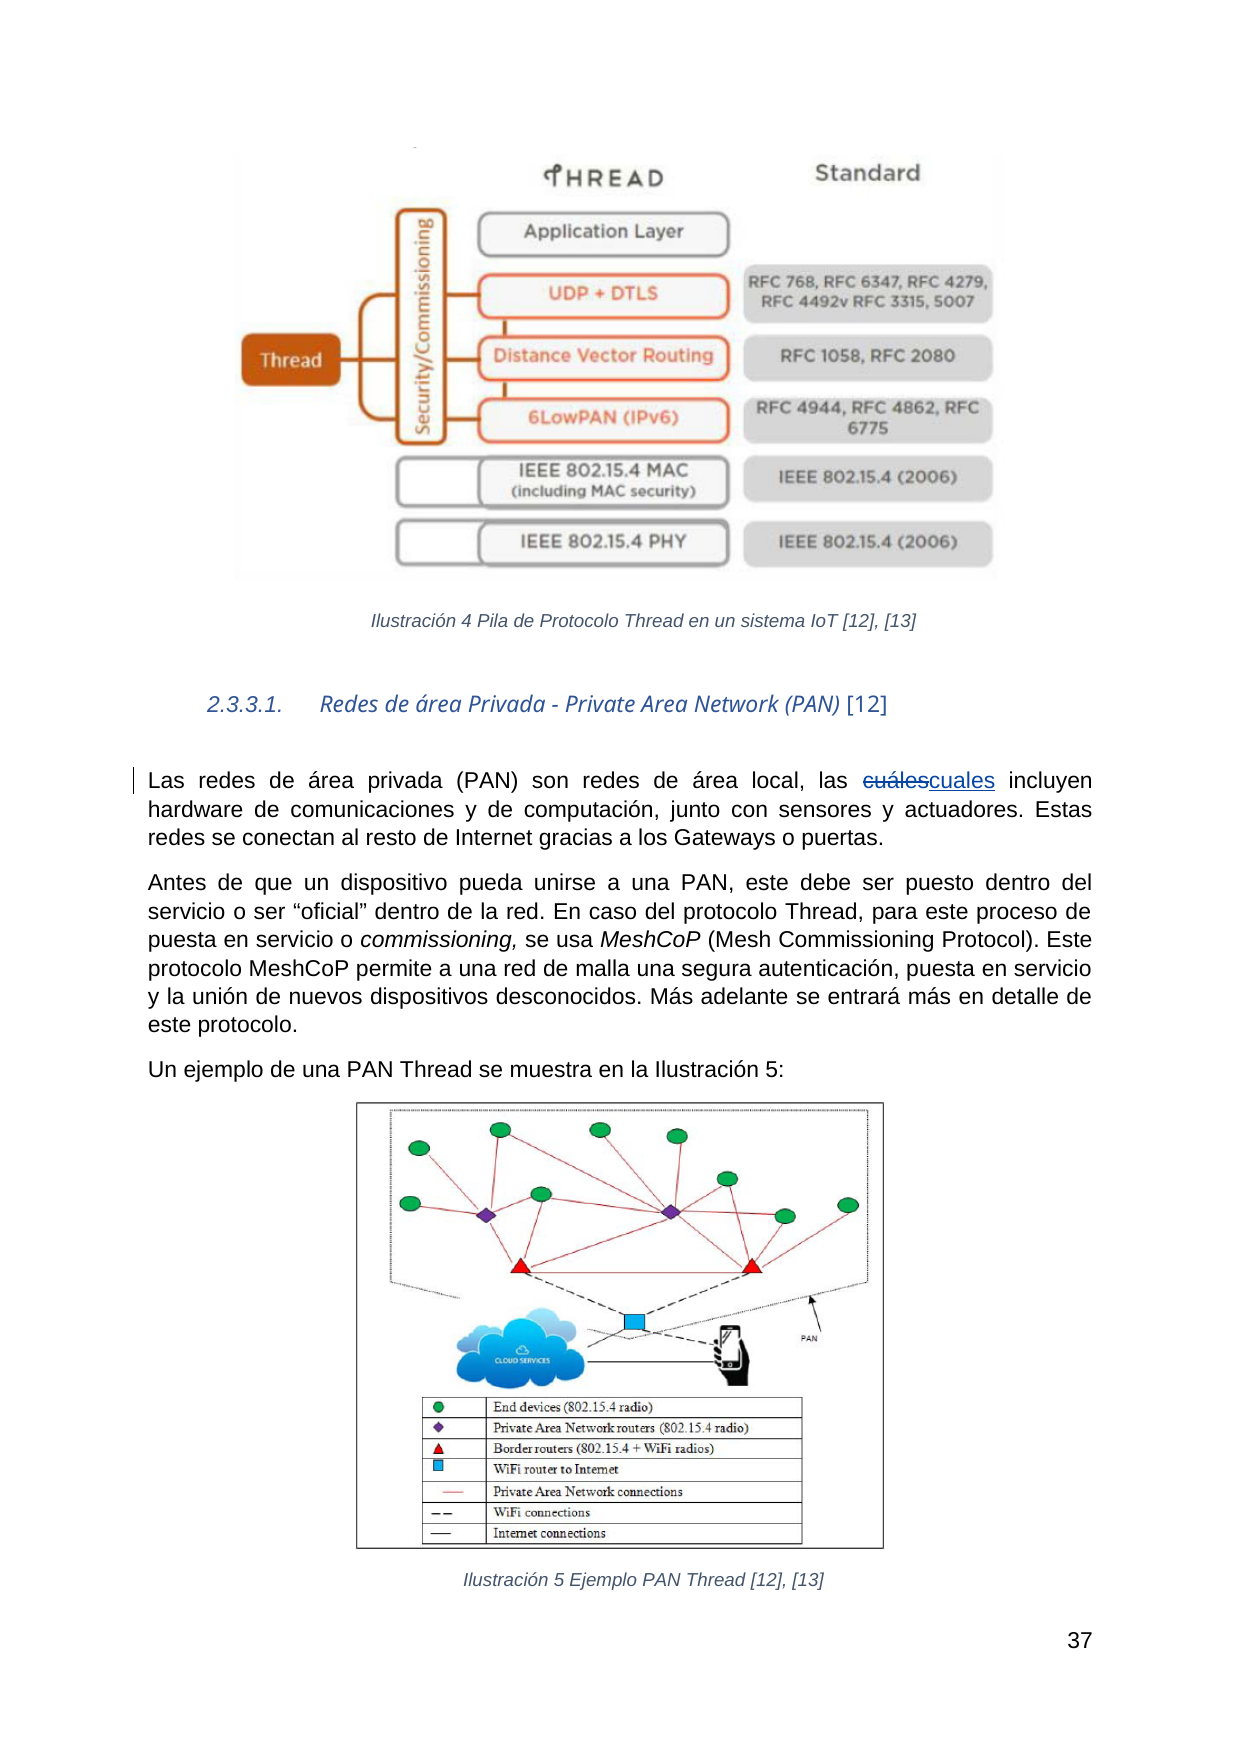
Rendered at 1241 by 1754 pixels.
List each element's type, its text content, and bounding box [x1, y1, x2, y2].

subtitle Redes de área Privada - Private Area Network (PAN) [12] [207, 688, 1092, 719]
text Antes de que un dispositivo pueda unirse a una PAN, este debe ser puesto dentro del servicio o ser “oficial” dentro de la red. En caso del protocolo Thread, para este proceso de puesta en servicio o commissioning, se usa MeshCoP (Mesh Commissioning Protocol). Este protocolo MeshCoP permite a una red de malla una segura autenticación, puesta en servicio y la unión de nuevos dispositivos desconocidos. Más adelante se entrará más en detalle de este protocolo. [148, 869, 1092, 1038]
text Ilustración 4 Pila de Protocolo Thread en un sistema IoT [12], [13] [194, 609, 1092, 631]
text Ilustración 5 Ejemplo PAN Thread [12], [13] [194, 1569, 1092, 1590]
text Las redes de área privada (PAN) son redes de área local, las incluyen hardware de comunicaciones y de computación, junto con sensores y actuadores. Estas redes se conectan al resto de Internet gracias a los Gateways o puertas. [148, 767, 1092, 850]
picture [200, 147, 1040, 593]
picture [354, 1101, 886, 1550]
text Un ejemplo de una PAN Thread se muestra en la Ilustración 5: [148, 1056, 1092, 1083]
